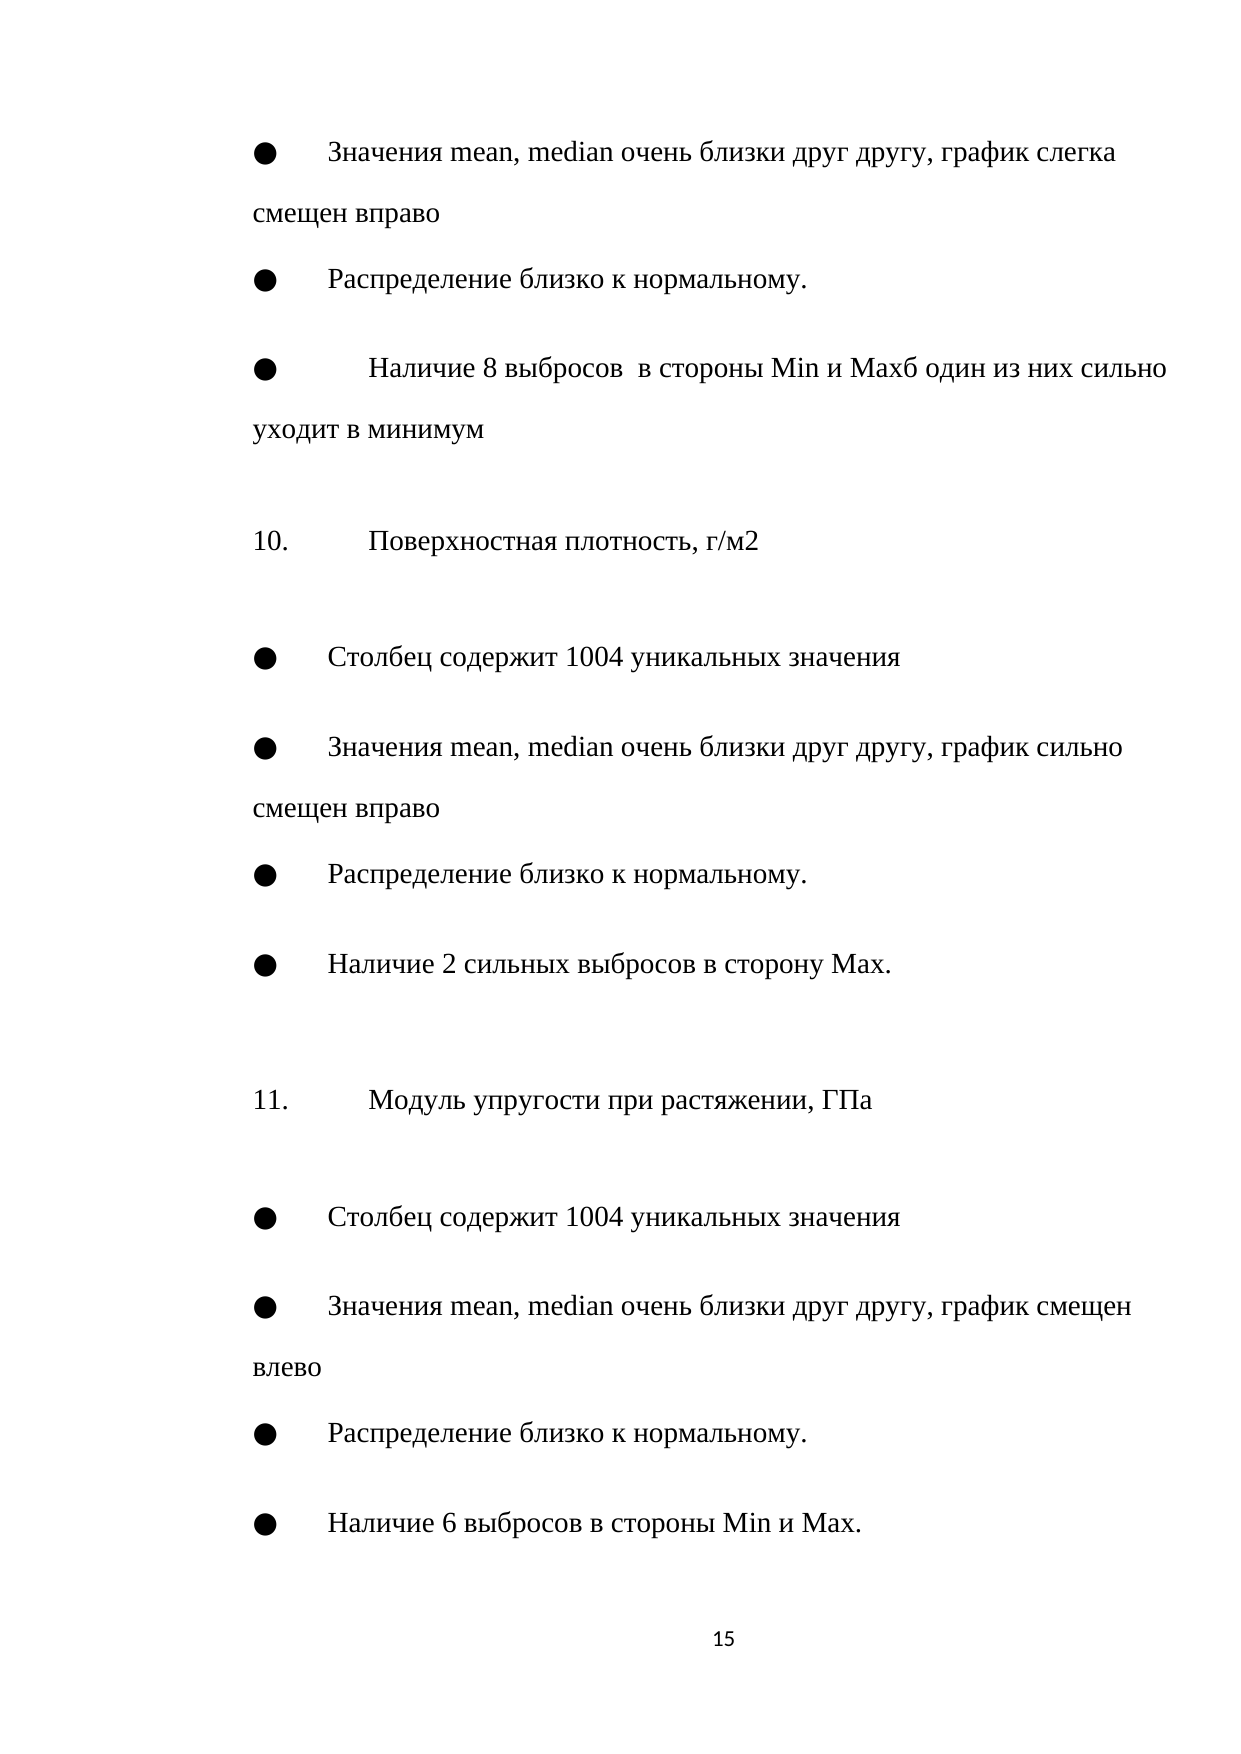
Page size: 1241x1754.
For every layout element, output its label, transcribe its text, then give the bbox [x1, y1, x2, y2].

list Наличие 6 выбросов в стороны Min и Max. [252, 1489, 1181, 1549]
list Распределение близко к нормальному. [252, 1399, 1181, 1459]
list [252, 1183, 1181, 1243]
list Наличие 2 сильных выбросов в сторону Max. [252, 930, 1181, 990]
list Столбец содержит 1004 уникальных значения [252, 624, 1181, 683]
list Поверхностная плотность, г/м2 [252, 523, 1181, 557]
list Значения mean, median очень близки друг другу, график слегка смещен вправо [252, 118, 1181, 228]
list Значения mean, median очень близки друг другу, график смещен влево [252, 1273, 1181, 1383]
list Распределение близко к нормальному. [252, 840, 1181, 900]
list Наличие 8 выбросов в стороны Min и Maxб один из них сильно уходит в минимум [252, 335, 1181, 445]
list Распределение близко к нормальному. [252, 245, 1181, 305]
list Значения mean, median очень близки друг другу, график сильно смещен вправо [252, 713, 1181, 823]
list Модуль упругости при растяжении, ГПа [252, 1082, 1181, 1116]
